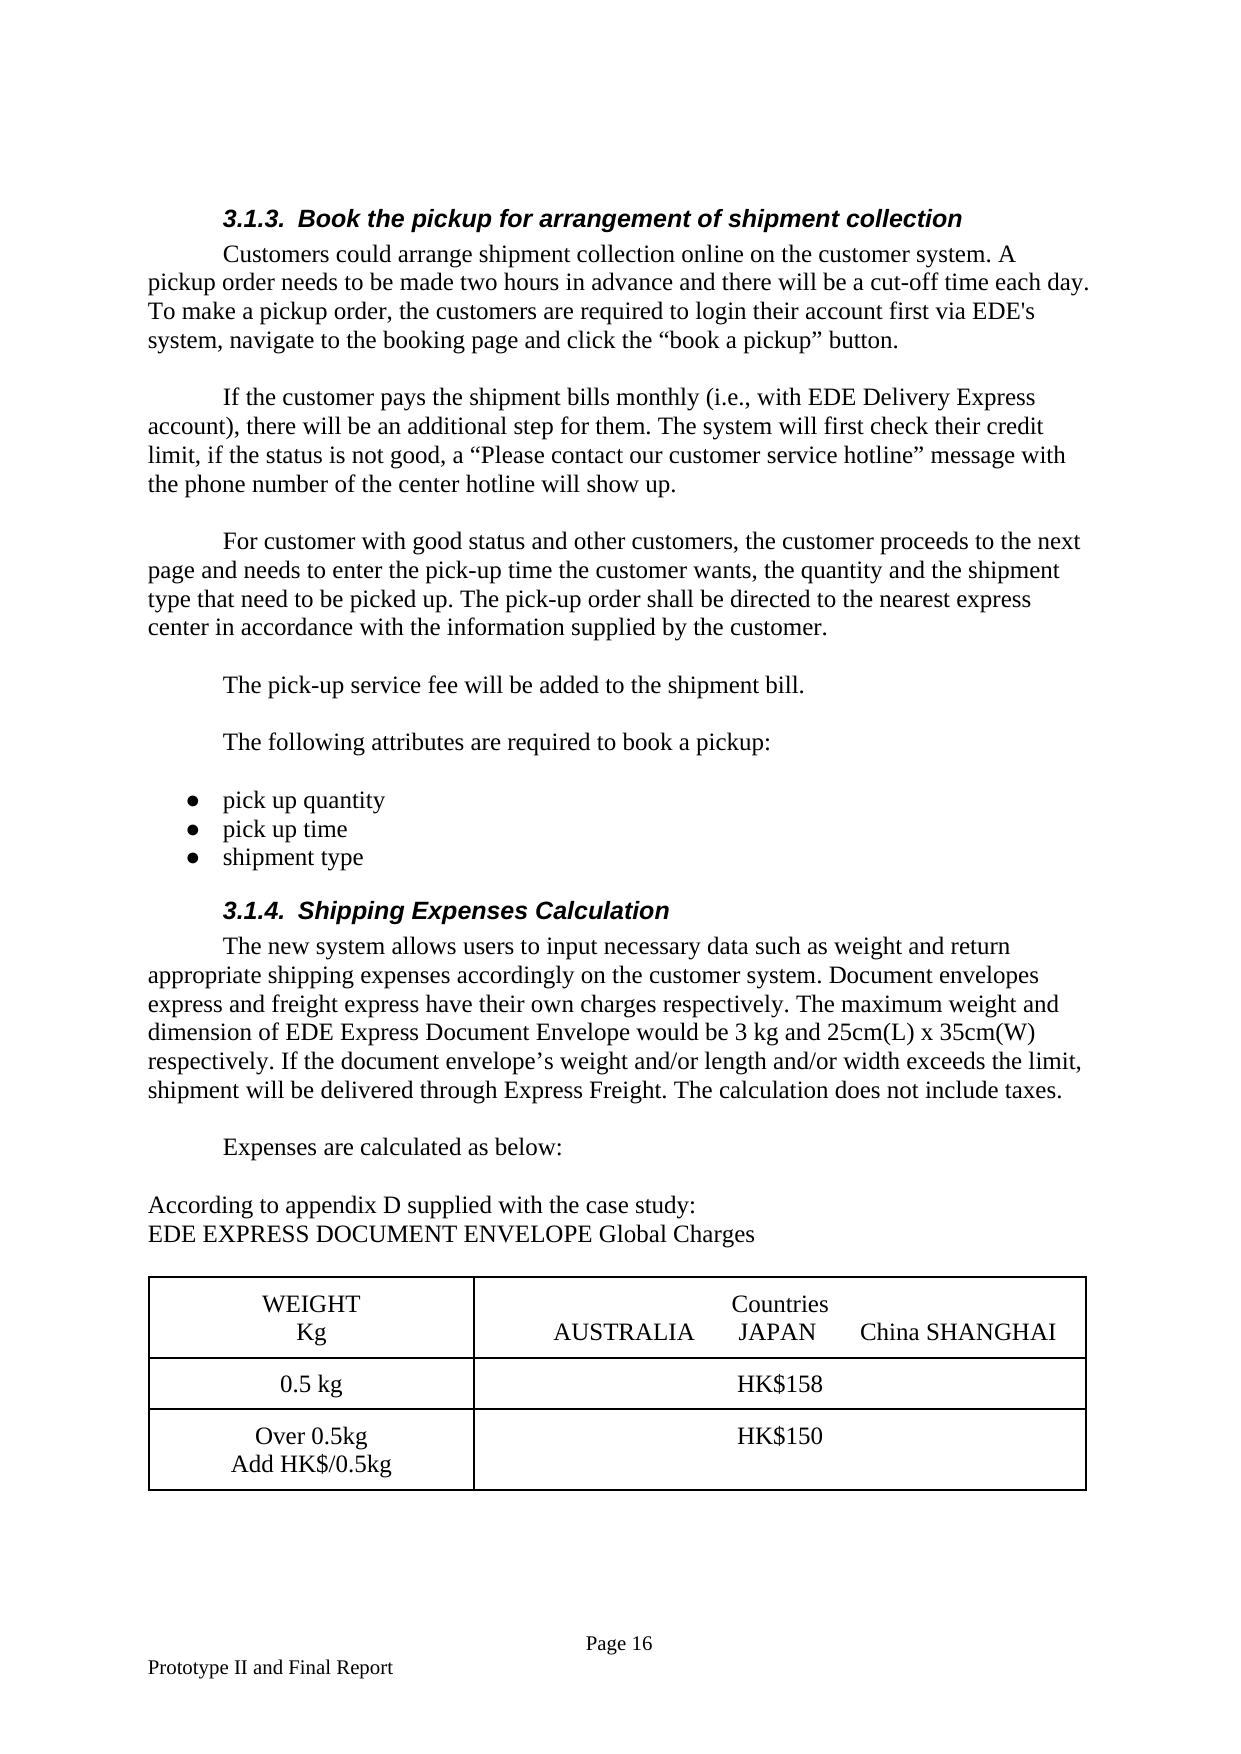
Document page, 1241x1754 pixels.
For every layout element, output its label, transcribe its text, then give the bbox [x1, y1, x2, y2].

list pick up quantity [185, 785, 1090, 814]
table_cell HK$150 [475, 1410, 1085, 1489]
list shipment type [185, 842, 1090, 871]
table_cell HK$158 [475, 1359, 1085, 1408]
subtitle Book the pickup for arrangement of shipment collection [223, 204, 1090, 232]
list pick up time [185, 814, 1090, 842]
table_header WEIGHT Kg [150, 1278, 473, 1357]
table_cell 0.5 kg [150, 1359, 473, 1408]
text EDE EXPRESS DOCUMENT ENVELOPE Global Charges [148, 1219, 1090, 1247]
text According to appendix D supplied with the case study: [148, 1190, 1090, 1219]
text Expenses are calculated as below: [148, 1132, 1090, 1161]
text The pick-up service fee will be added to the shipment bill. [148, 670, 1090, 699]
text The following attributes are required to book a pickup: [148, 727, 1090, 756]
text Customers could arrange shipment collection online on the customer system. A pickup order needs to be made two hours in advance and there will be a cut-off time each day. To make a pickup order, the customers are required to login their account first via EDE's system, navigate to the booking page and click the “book a pickup” button. [148, 239, 1090, 354]
text The new system allows users to input necessary data such as weight and return appropriate shipping expenses accordingly on the customer system. Document envelopes express and freight express have their own charges respectively. The maximum weight and dimension of EDE Express Document Envelope would be 3 kg and 25cm(L) x 35cm(W) respectively. If the document envelope’s weight and/or length and/or width exceeds the limit, shipment will be delivered through Express Freight. The calculation does not include taxes. [148, 931, 1090, 1104]
subtitle Shipping Expenses Calculation [223, 896, 1090, 925]
table_header Countries AUSTRALIA JAPAN China SHANGHAI [475, 1278, 1085, 1357]
text For customer with good status and other customers, the customer proceeds to the next page and needs to enter the pick-up time the customer wants, the quantity and the shipment type that need to be picked up. The pick-up order shall be directed to the nearest express center in accordance with the information supplied by the customer. [148, 526, 1090, 641]
table_cell Over 0.5kg Add HK$/0.5kg [150, 1410, 473, 1489]
text If the customer pays the shipment bills monthly (i.e., with EDE Delivery Express account), there will be an additional step for them. The system will first check their credit limit, if the status is not good, a “Please contact our customer service hotline” message with the phone number of the center hotline will show up. [148, 382, 1090, 497]
